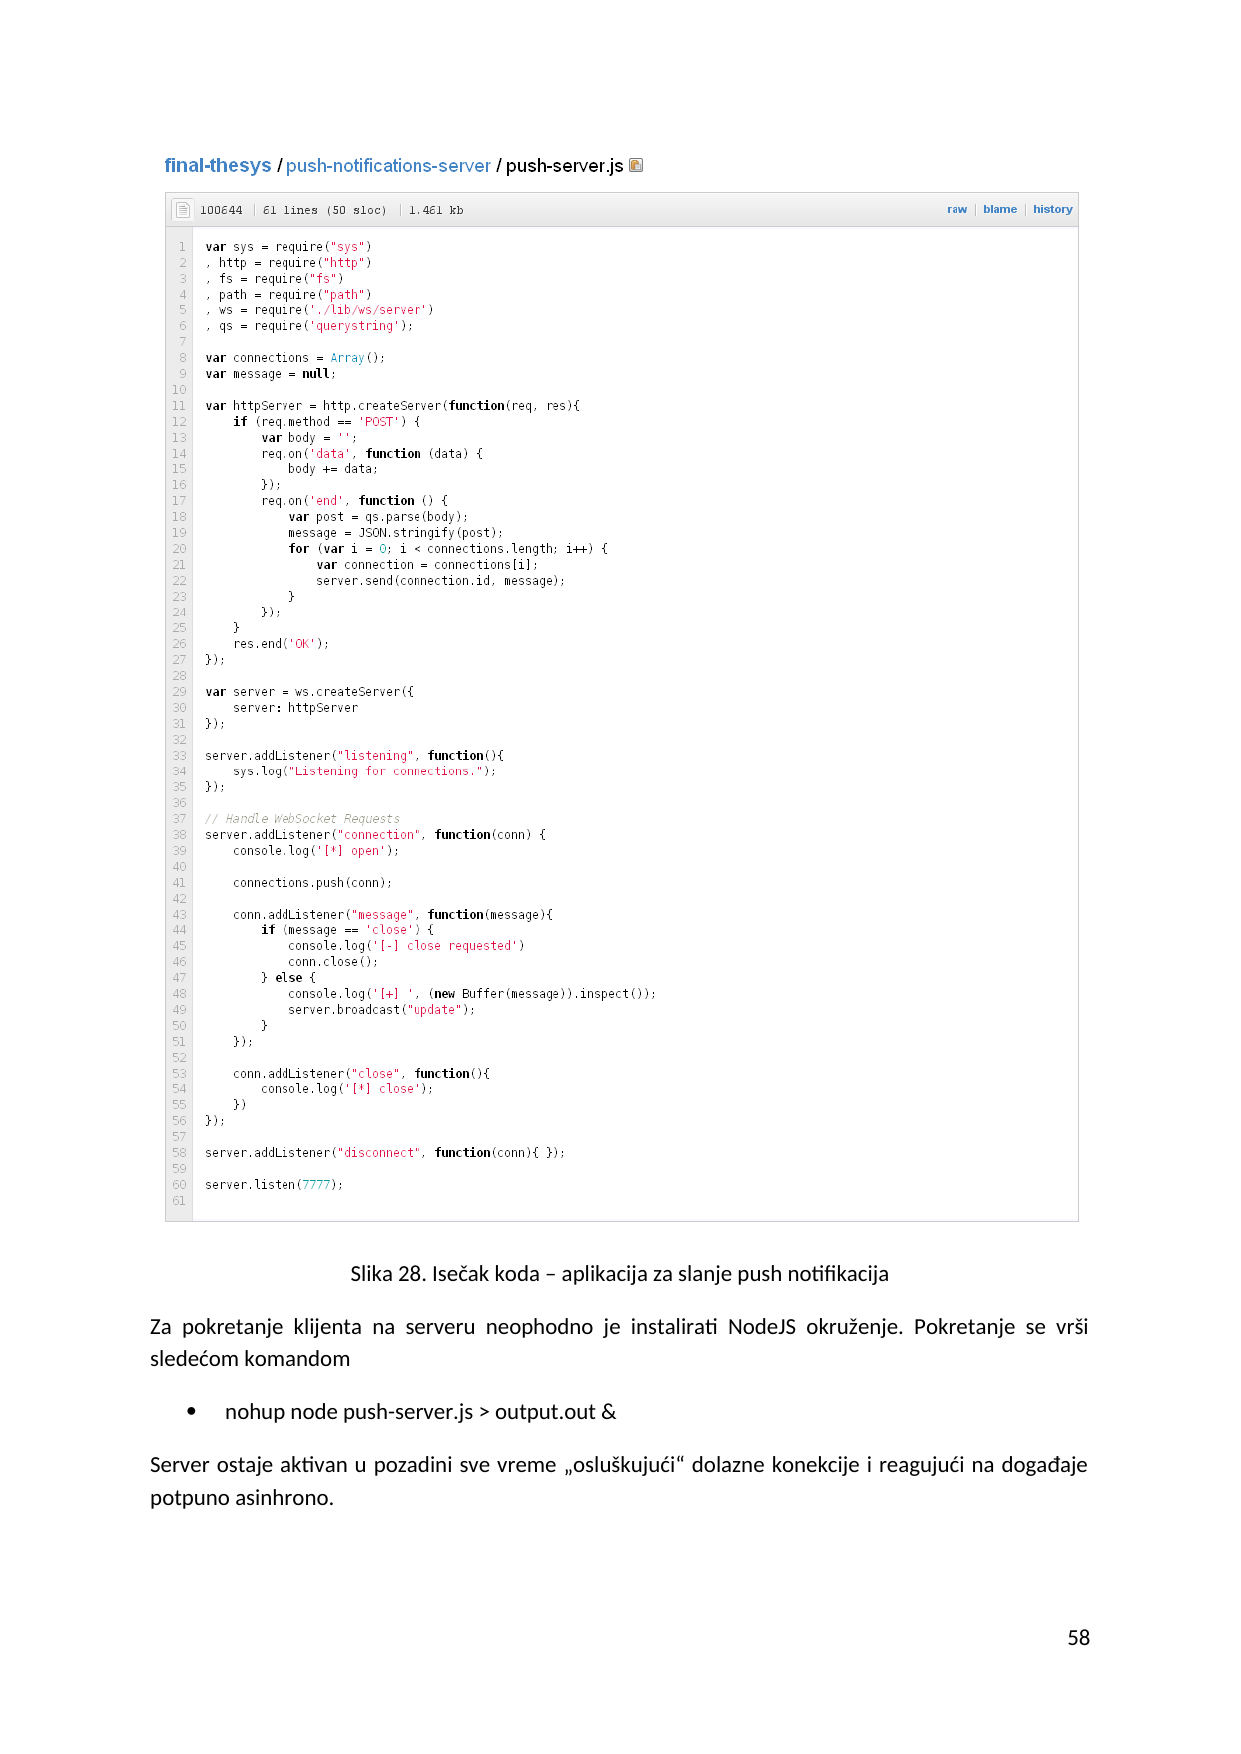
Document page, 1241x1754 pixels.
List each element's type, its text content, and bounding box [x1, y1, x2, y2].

text Slika 28. Isečak koda – aplikacija za slanje push notifikacija [150, 1259, 1090, 1287]
text Server ostaje aktivan u pozadini sve vreme „osluškujući“ dolazne konekcije i reagujući na događaje potpuno asinhrono. [150, 1450, 1090, 1511]
text Za pokretanje klijenta na serveru neophodno je instalirati NodeJS okruženje. Pokretanje se vrši sledećom komandom [150, 1312, 1090, 1372]
list nohup node push-server.js > output.out & [187, 1397, 1090, 1425]
picture [150, 150, 1091, 1235]
